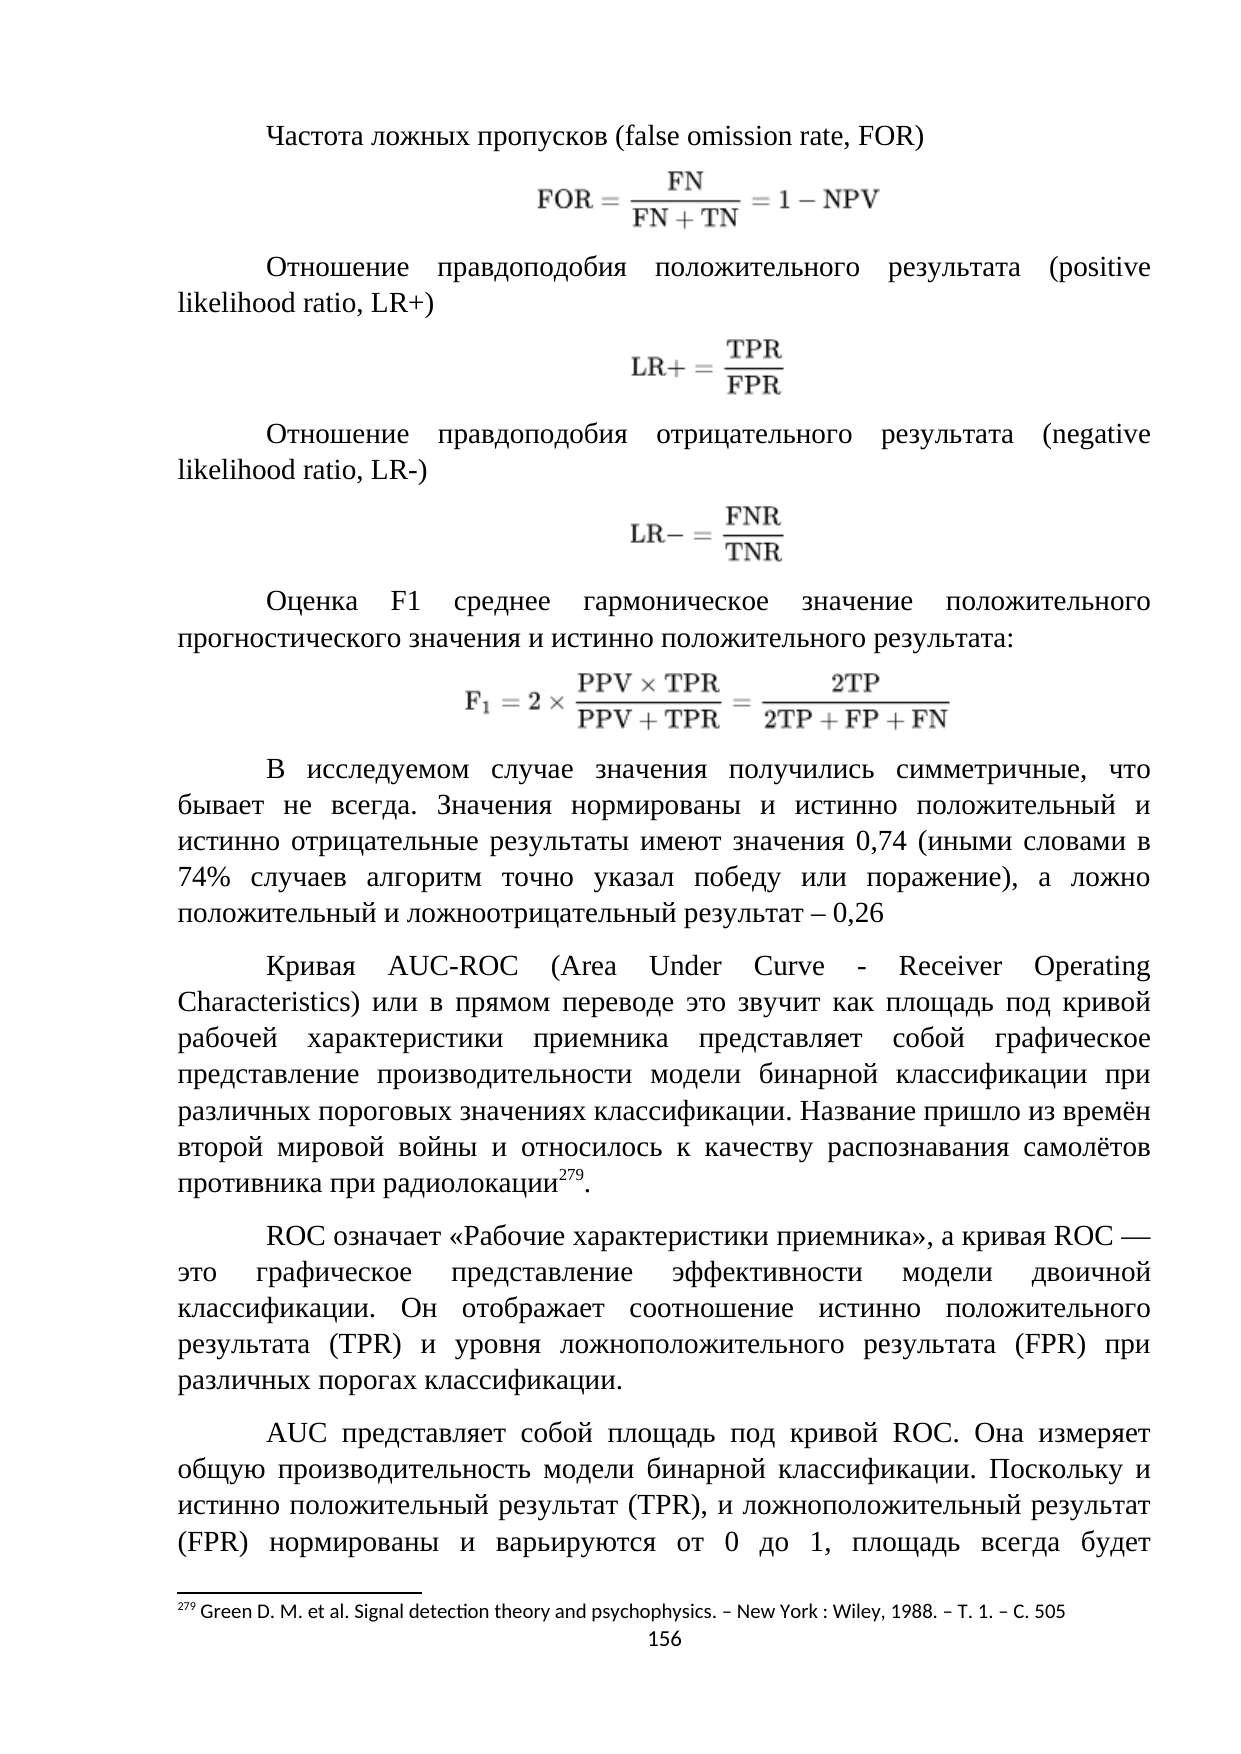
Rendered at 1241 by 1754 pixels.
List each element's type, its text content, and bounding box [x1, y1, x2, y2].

picture [537, 171, 880, 231]
picture [630, 505, 787, 565]
text Отношение правдоподобия отрицательного результата (negative likelihood ratio, LR-) [177, 416, 1152, 486]
picture [631, 338, 787, 398]
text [177, 1415, 1152, 1557]
picture [465, 672, 953, 732]
text ROC означает «Рабочие характеристики приемника», а кривая ROC — это графическое представление эффективности модели двоичной классификации. Он отображает соотношение истинно положительного результата (TPR) и уровня ложноположительного результата (FPR) при различных порогах классификации. [177, 1218, 1152, 1396]
text Отношение правдоподобия положительного результата (positive likelihood ratio, LR+) [177, 249, 1152, 319]
text В исследуемом случае значения получились симметричные, что бывает не всегда. Значения нормированы и истинно положительный и истинно отрицательные результаты имеют значения 0,74 (иными словами в 74% случаев алгоритм точно указал победу или поражение), а ложно положительный и ложноотрицательный результат – 0,26 [177, 751, 1152, 929]
text Оценка F1 среднее гармоническое значение положительного прогностического значения и истинно положительного результата: [177, 583, 1152, 653]
text Кривая AUC-ROC (Area Under Curve - Receiver Operating Characteristics) или в прямом переводе это звучит как площадь под кривой рабочей характеристики приемника представляет собой графическое представление производительности модели бинарной классификации при различных пороговых значениях классификации. Название пришло из времён второй мировой войны и относилось к качеству распознавания самолётов противника при радиолокации. [177, 948, 1152, 1198]
text Частота ложных пропусков (false omission rate, FOR) [177, 118, 1152, 152]
